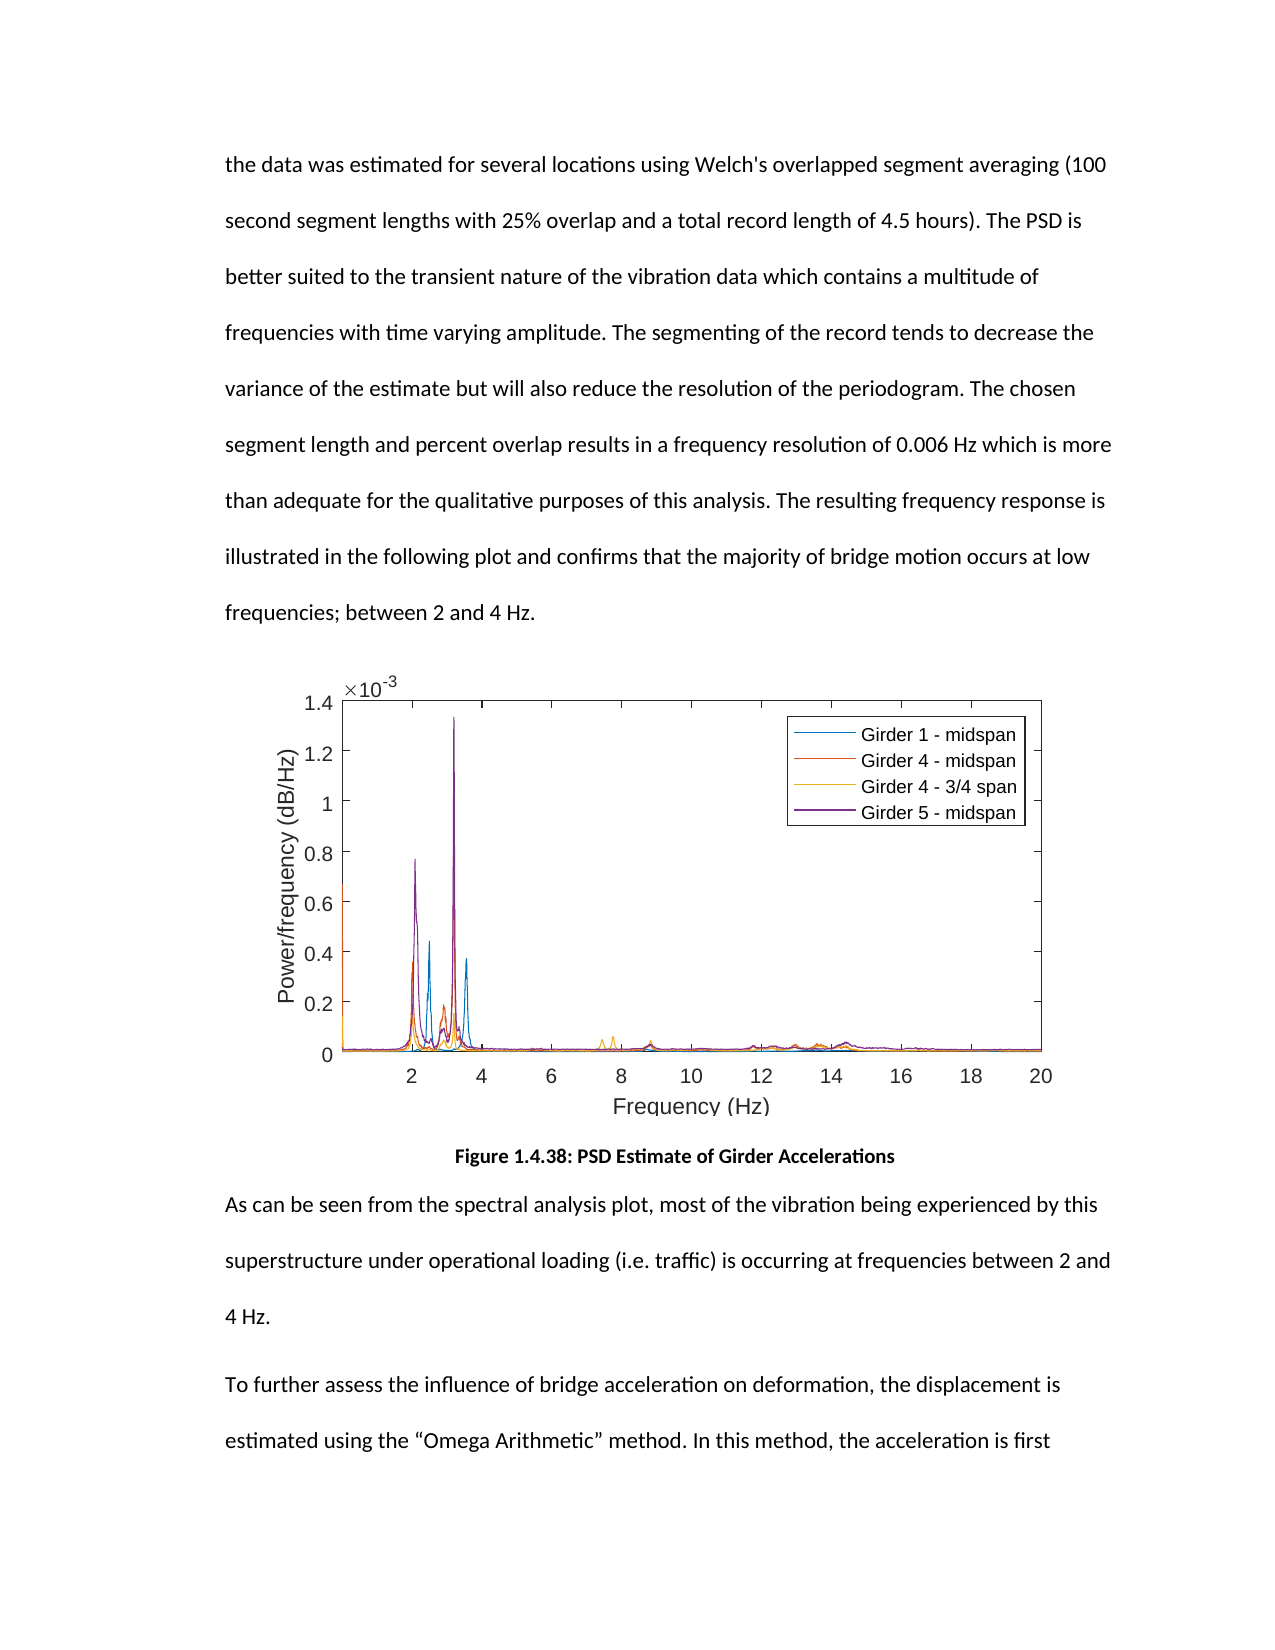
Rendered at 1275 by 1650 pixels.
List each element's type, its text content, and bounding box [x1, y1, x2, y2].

text As can be seen from the spectral analysis plot, most of the vibration being experienced by this superstructure under operational loading (i.e. traffic) is occurring at frequencies between 2 and 4 Hz. [225, 1190, 1125, 1330]
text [225, 1371, 1125, 1454]
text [225, 150, 1125, 626]
